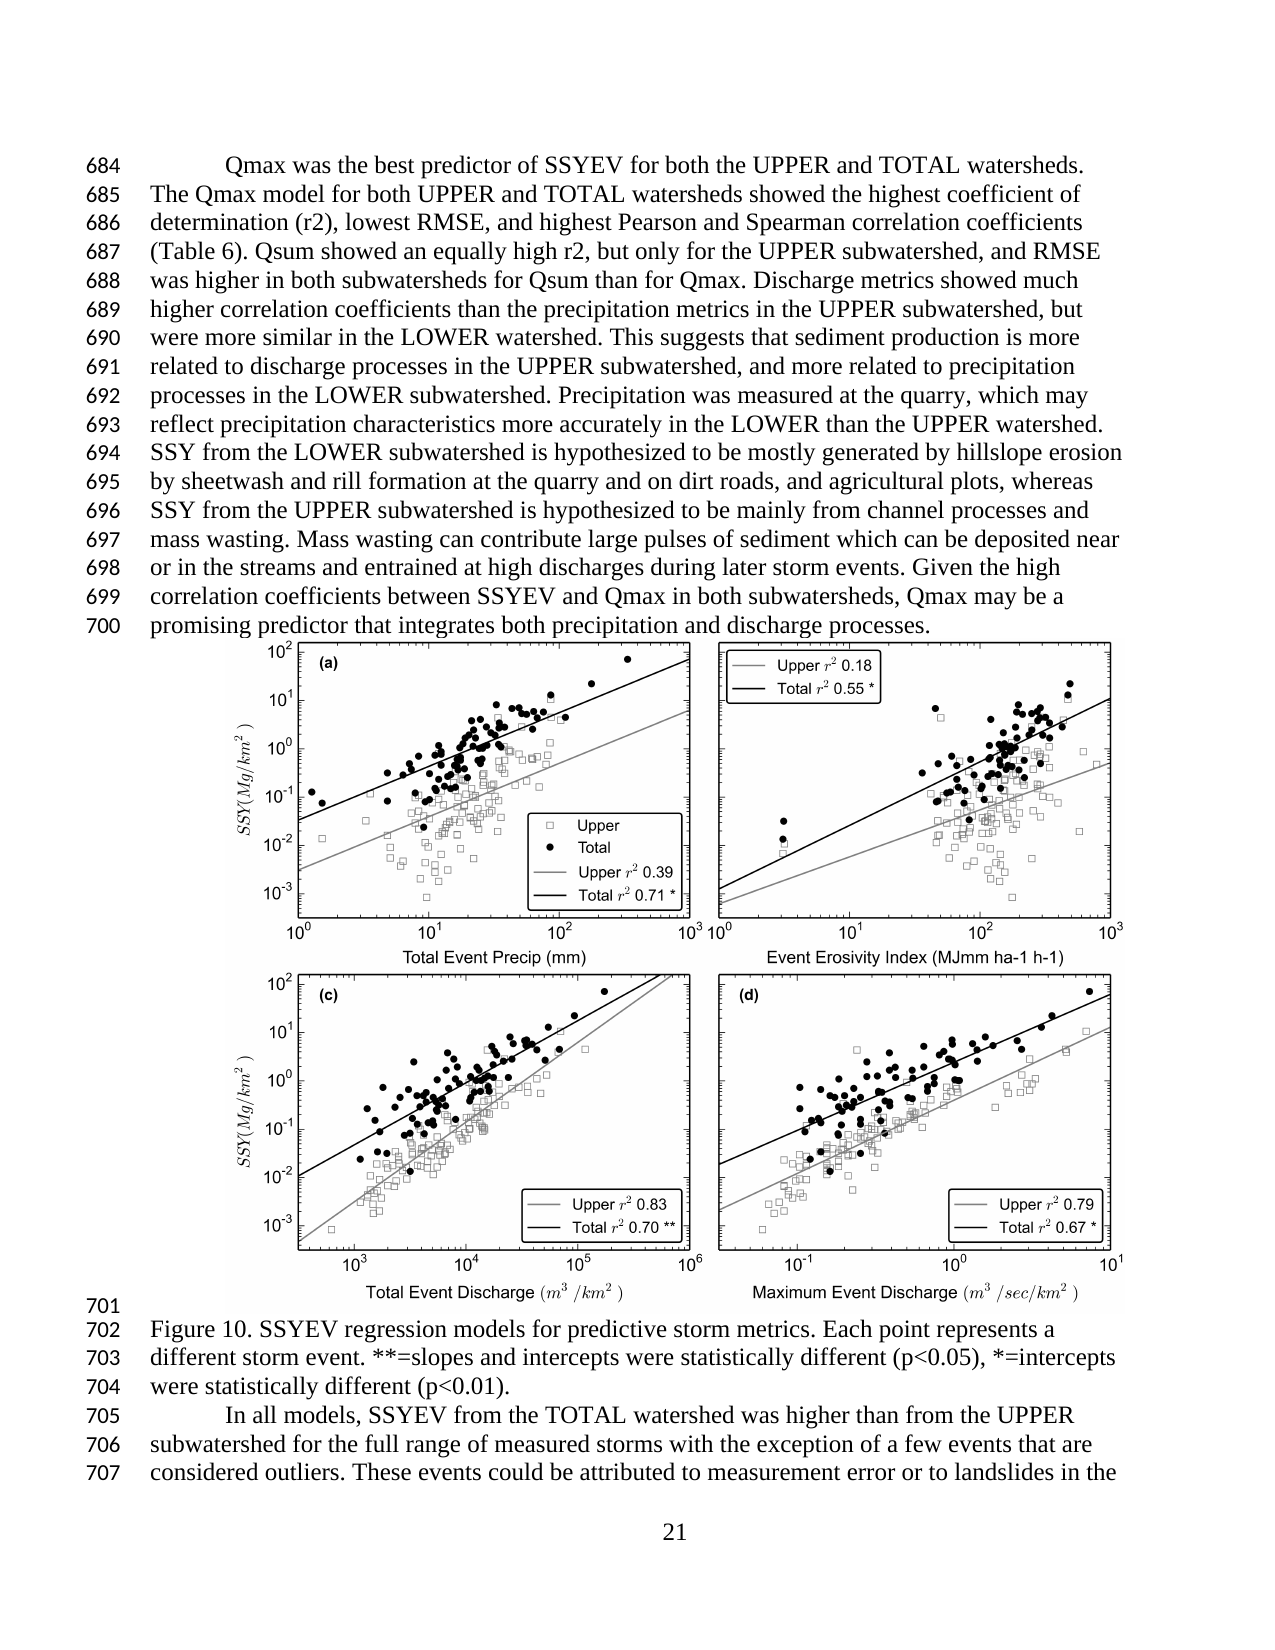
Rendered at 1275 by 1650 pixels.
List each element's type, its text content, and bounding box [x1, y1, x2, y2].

picture [225, 638, 1125, 1314]
text Qmax was the best predictor of SSYEV for both the UPPER and TOTAL watersheds. The Qmax model for both UPPER and TOTAL watersheds showed the highest coefficient of determination (r2), lowest RMSE, and highest Pearson and Spearman correlation coefficients (Table 6). Qsum showed an equally high r2, but only for the UPPER subwatershed, and RMSE was higher in both subwatersheds for Qsum than for Qmax. Discharge metrics showed much higher correlation coefficients than the precipitation metrics in the UPPER subwatershed, but were more similar in the LOWER watershed. This suggests that sediment production is more related to discharge processes in the UPPER subwatershed, and more related to precipitation processes in the LOWER subwatershed. Precipitation was measured at the quarry, which may reflect precipitation characteristics more accurately in the LOWER than the UPPER watershed. SSY from the LOWER subwatershed is hypothesized to be mostly generated by hillslope erosion by sheetwash and rill formation at the quarry and on dirt roads, and agricultural plots, whereas SSY from the UPPER subwatershed is hypothesized to be mainly from channel processes and mass wasting. Mass wasting can contribute large pulses of sediment which can be deposited near or in the streams and entrained at high discharges during later storm events. Given the high correlation coefficients between SSYEV and Qmax in both subwatersheds, Qmax may be a promising predictor that integrates both precipitation and discharge processes. [150, 150, 1125, 639]
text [150, 1400, 1125, 1486]
text Figure 10. SSYEV regression models for predictive storm metrics. Each point represents a different storm event. **=slopes and intercepts were statistically different (p<0.05), *=intercepts were statistically different (p<0.01). [150, 1314, 1125, 1400]
